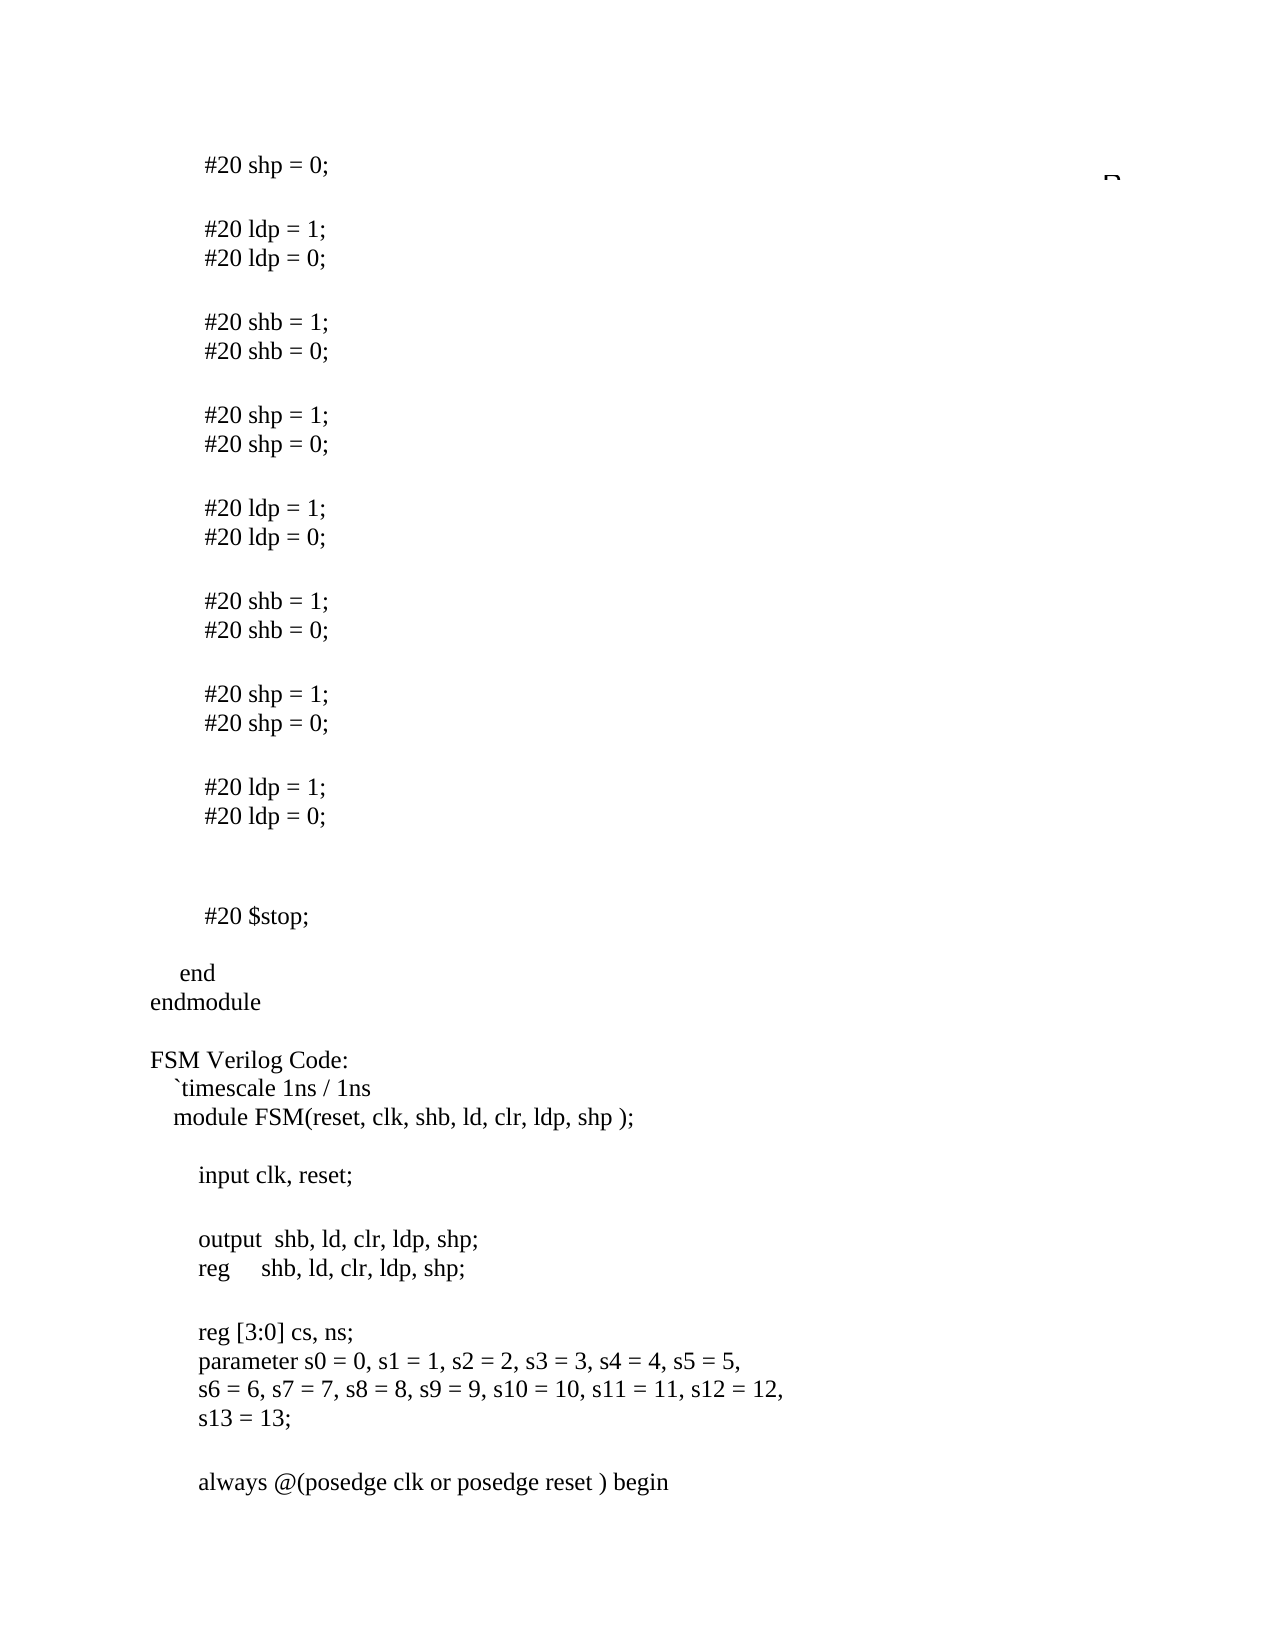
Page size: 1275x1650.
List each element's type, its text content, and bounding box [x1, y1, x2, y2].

subtitle FSM Verilog Code: [150, 1045, 1125, 1073]
subtitle #20 ldp = 0; [173, 243, 1125, 272]
subtitle input clk, reset; [173, 1160, 1125, 1188]
subtitle #20 shb = 1; [173, 307, 1125, 336]
subtitle endmodule [150, 987, 1125, 1016]
subtitle #20 shp = 0; [173, 708, 1125, 737]
subtitle reg [3:0] cs, ns; [173, 1317, 1125, 1346]
subtitle module FSM(reset, clk, shb, ld, clr, ldp, shp ); [173, 1102, 1125, 1131]
subtitle #20 ldp = 0; [173, 801, 1125, 830]
subtitle #20 ldp = 1; [173, 772, 1125, 801]
subtitle #20 ldp = 1; [173, 214, 1125, 243]
subtitle #20 shb = 1; [173, 586, 1125, 615]
subtitle reg shb, ld, clr, ldp, shp; [173, 1253, 1125, 1281]
subtitle #20 ldp = 1; [173, 493, 1125, 522]
subtitle #20 shp = 0; [173, 429, 1125, 458]
subtitle #20 shb = 0; [173, 615, 1125, 644]
subtitle s6 = 6, s7 = 7, s8 = 8, s9 = 9, s10 = 10, s11 = 11, s12 = 12, [173, 1374, 1125, 1403]
subtitle s13 = 13; [173, 1403, 1125, 1432]
subtitle parameter s0 = 0, s1 = 1, s2 = 2, s3 = 3, s4 = 4, s5 = 5, [173, 1346, 1125, 1374]
subtitle #20 shp = 1; [173, 400, 1125, 429]
subtitle #20 ldp = 0; [173, 522, 1125, 551]
subtitle end [173, 958, 1125, 987]
subtitle always @(posedge clk or posedge reset ) begin [173, 1467, 1125, 1496]
subtitle `timescale 1ns / 1ns [173, 1073, 1125, 1102]
subtitle #20 shp = 1; [173, 679, 1125, 708]
subtitle #20 $stop; [173, 901, 1125, 930]
subtitle output shb, ld, clr, ldp, shp; [173, 1224, 1125, 1253]
subtitle #20 shb = 0; [173, 336, 1125, 365]
subtitle #20 shp = 0; [173, 150, 1125, 179]
